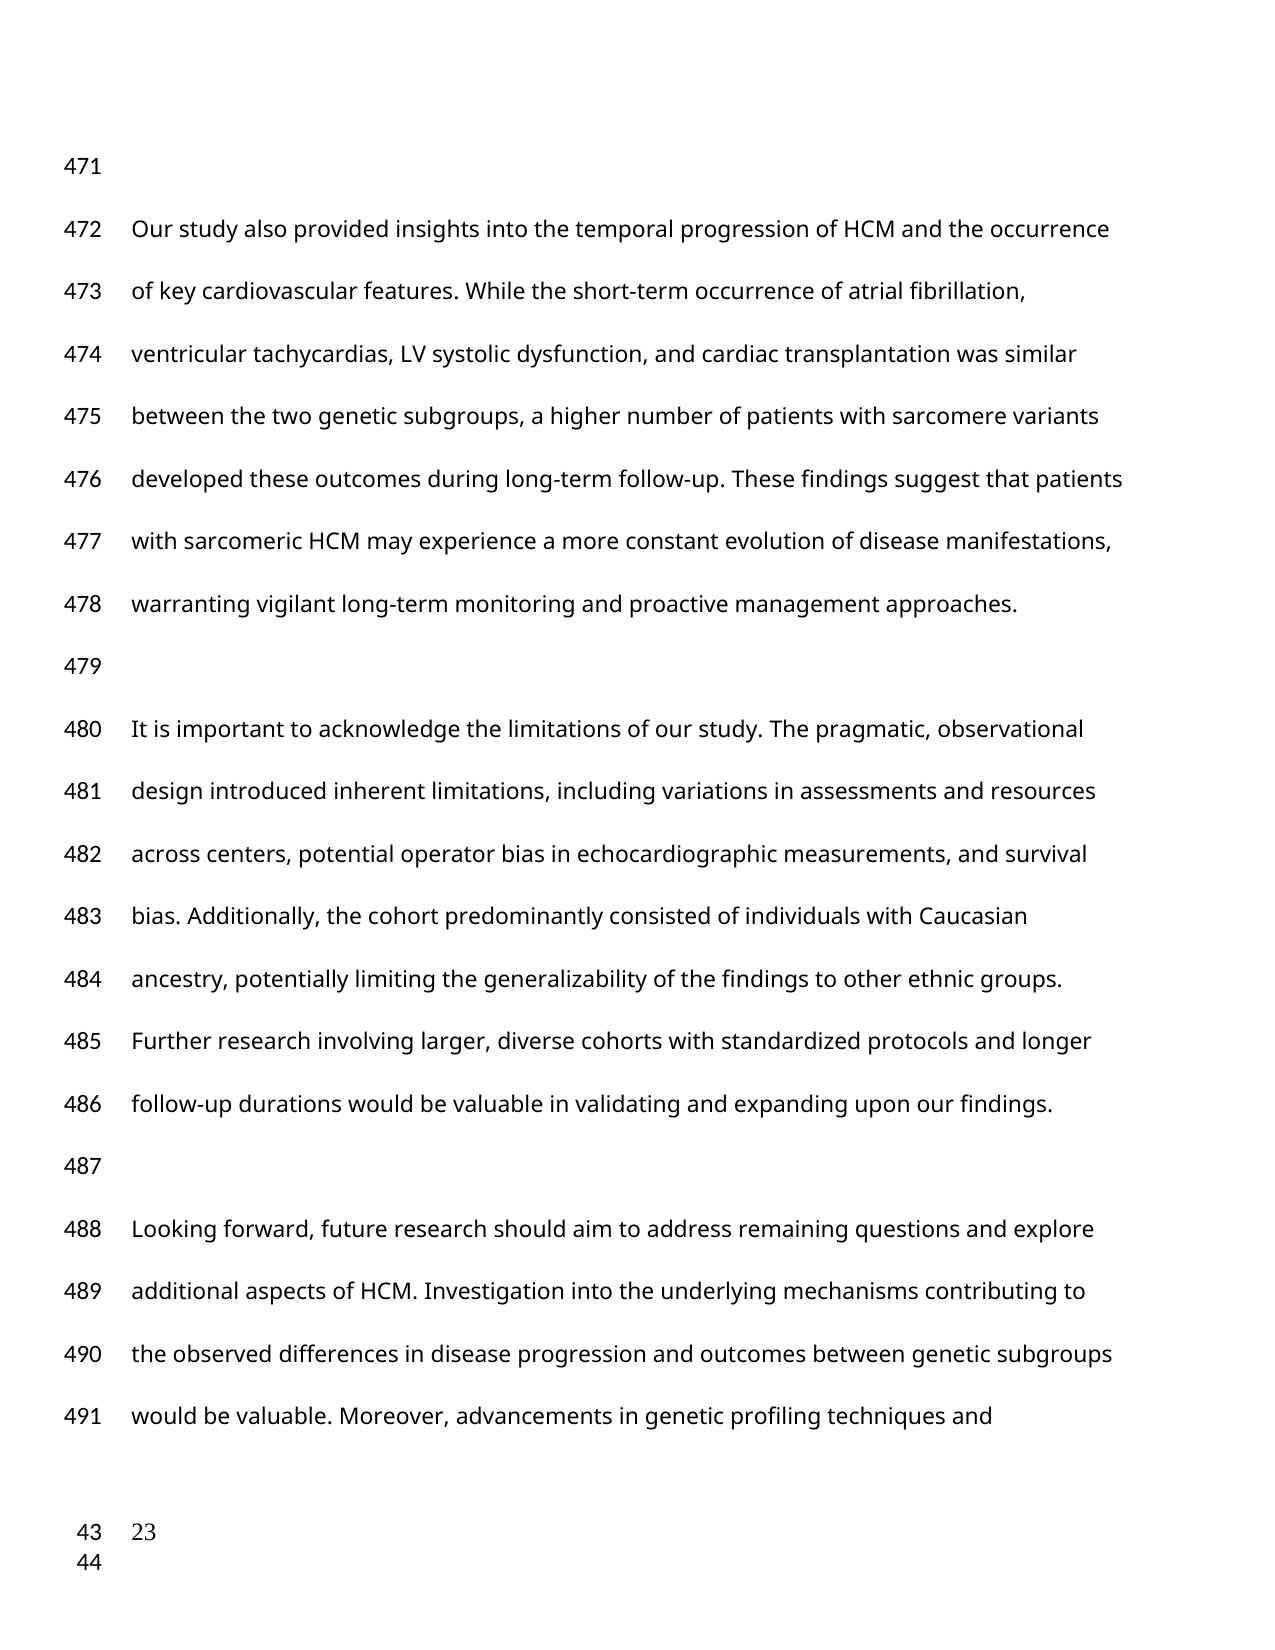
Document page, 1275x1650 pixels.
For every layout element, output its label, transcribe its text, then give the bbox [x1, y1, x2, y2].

text It is important to acknowledge the limitations of our study. The pragmatic, observational design introduced inherent limitations, including variations in assessments and resources across centers, potential operator bias in echocardiographic measurements, and survival bias. Additionally, the cohort predominantly consisted of individuals with Caucasian ancestry, potentially limiting the generalizability of the findings to other ethnic groups. Further research involving larger, diverse cohorts with standardized protocols and longer follow-up durations would be valuable in validating and expanding upon our findings. [131, 712, 1125, 1119]
text Our study also provided insights into the temporal progression of HCM and the occurrence of key cardiovascular features. While the short-term occurrence of atrial fibrillation, ventricular tachycardias, LV systolic dysfunction, and cardiac transplantation was similar between the two genetic subgroups, a higher number of patients with sarcomere variants developed these outcomes during long-term follow-up. These findings suggest that patients with sarcomeric HCM may experience a more constant evolution of disease manifestations, warranting vigilant long-term monitoring and proactive management approaches. [131, 212, 1125, 619]
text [131, 1212, 1125, 1431]
